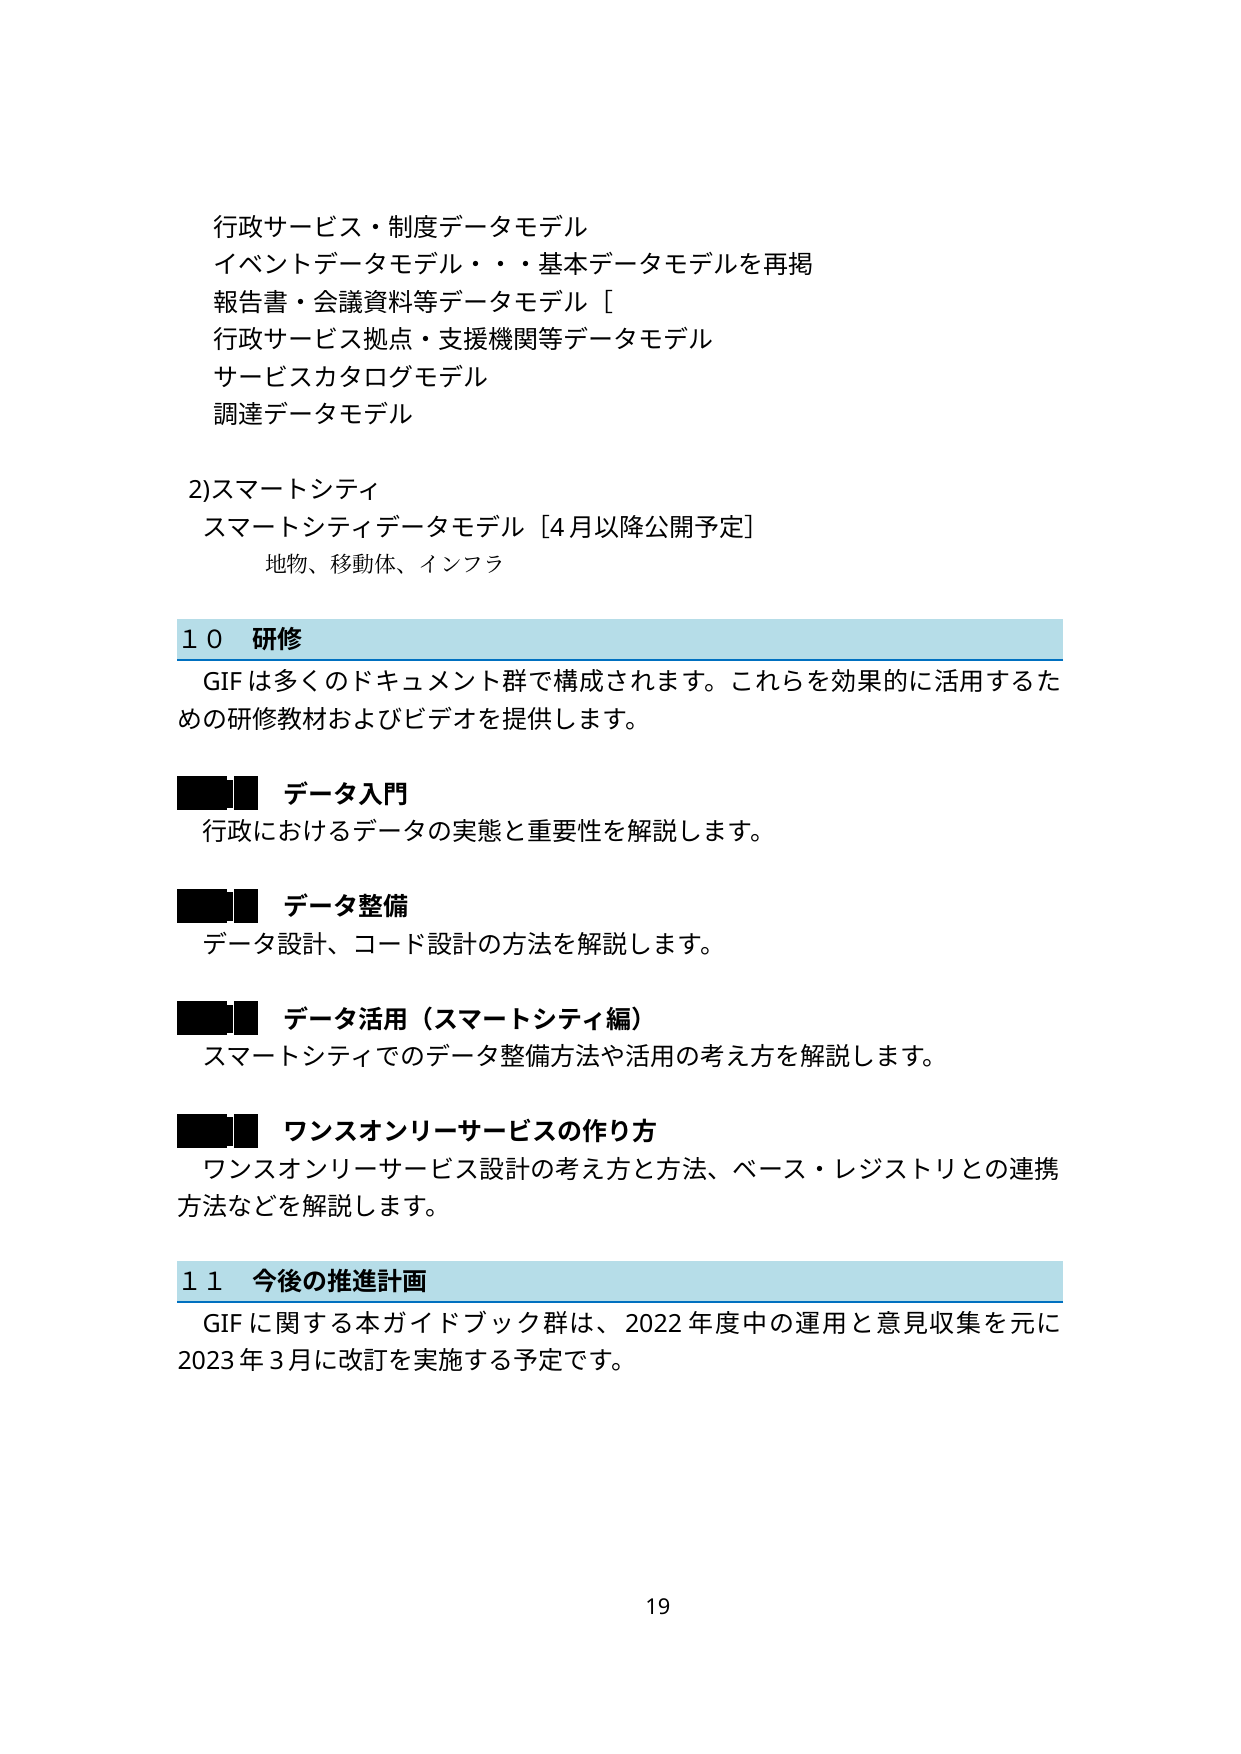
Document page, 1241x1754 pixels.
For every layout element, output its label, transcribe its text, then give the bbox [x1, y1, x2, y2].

subtitle データ入門 [177, 773, 1063, 811]
subtitle 研修 [177, 619, 1063, 659]
subtitle データ整備 [177, 886, 1063, 923]
text データ設計、コード設計の方法を解説します。 [177, 923, 1063, 961]
text スマートシティデータモデル［4月以降公開予定］ [177, 507, 1063, 544]
text スマートシティでのデータ整備方法や活用の考え方を解説します。 [177, 1036, 1063, 1073]
text 地物、移動体、インフラ [177, 544, 1063, 582]
text サービスカタログモデル [188, 357, 1063, 394]
subtitle データ活用（スマートシティ編） [177, 998, 1063, 1036]
text ワンスオンリーサービス設計の考え方と方法、ベース・レジストリとの連携方法などを解説します。 [177, 1148, 1063, 1223]
text GIFは多くのドキュメント群で構成されます。これらを効果的に活用するための研修教材およびビデオを提供します。 [177, 661, 1063, 736]
subtitle スマートシティ [188, 469, 1063, 507]
text GIFに関する本ガイドブック群は、2022年度中の運用と意見収集を元に2023年3月に改訂を実施する予定です。 [177, 1303, 1063, 1378]
text 調達データモデル [188, 394, 1063, 432]
text 行政におけるデータの実態と重要性を解説します。 [177, 811, 1063, 848]
text イベントデータモデル・・・基本データモデルを再掲 [188, 244, 1063, 282]
text 行政サービス拠点・支援機関等データモデル [188, 319, 1063, 357]
subtitle 今後の推進計画 [177, 1261, 1063, 1301]
text 行政サービス・制度データモデル [188, 207, 1063, 244]
text 報告書・会議資料等データモデル［ [188, 282, 1063, 319]
subtitle ワンスオンリーサービスの作り方 [177, 1111, 1063, 1148]
